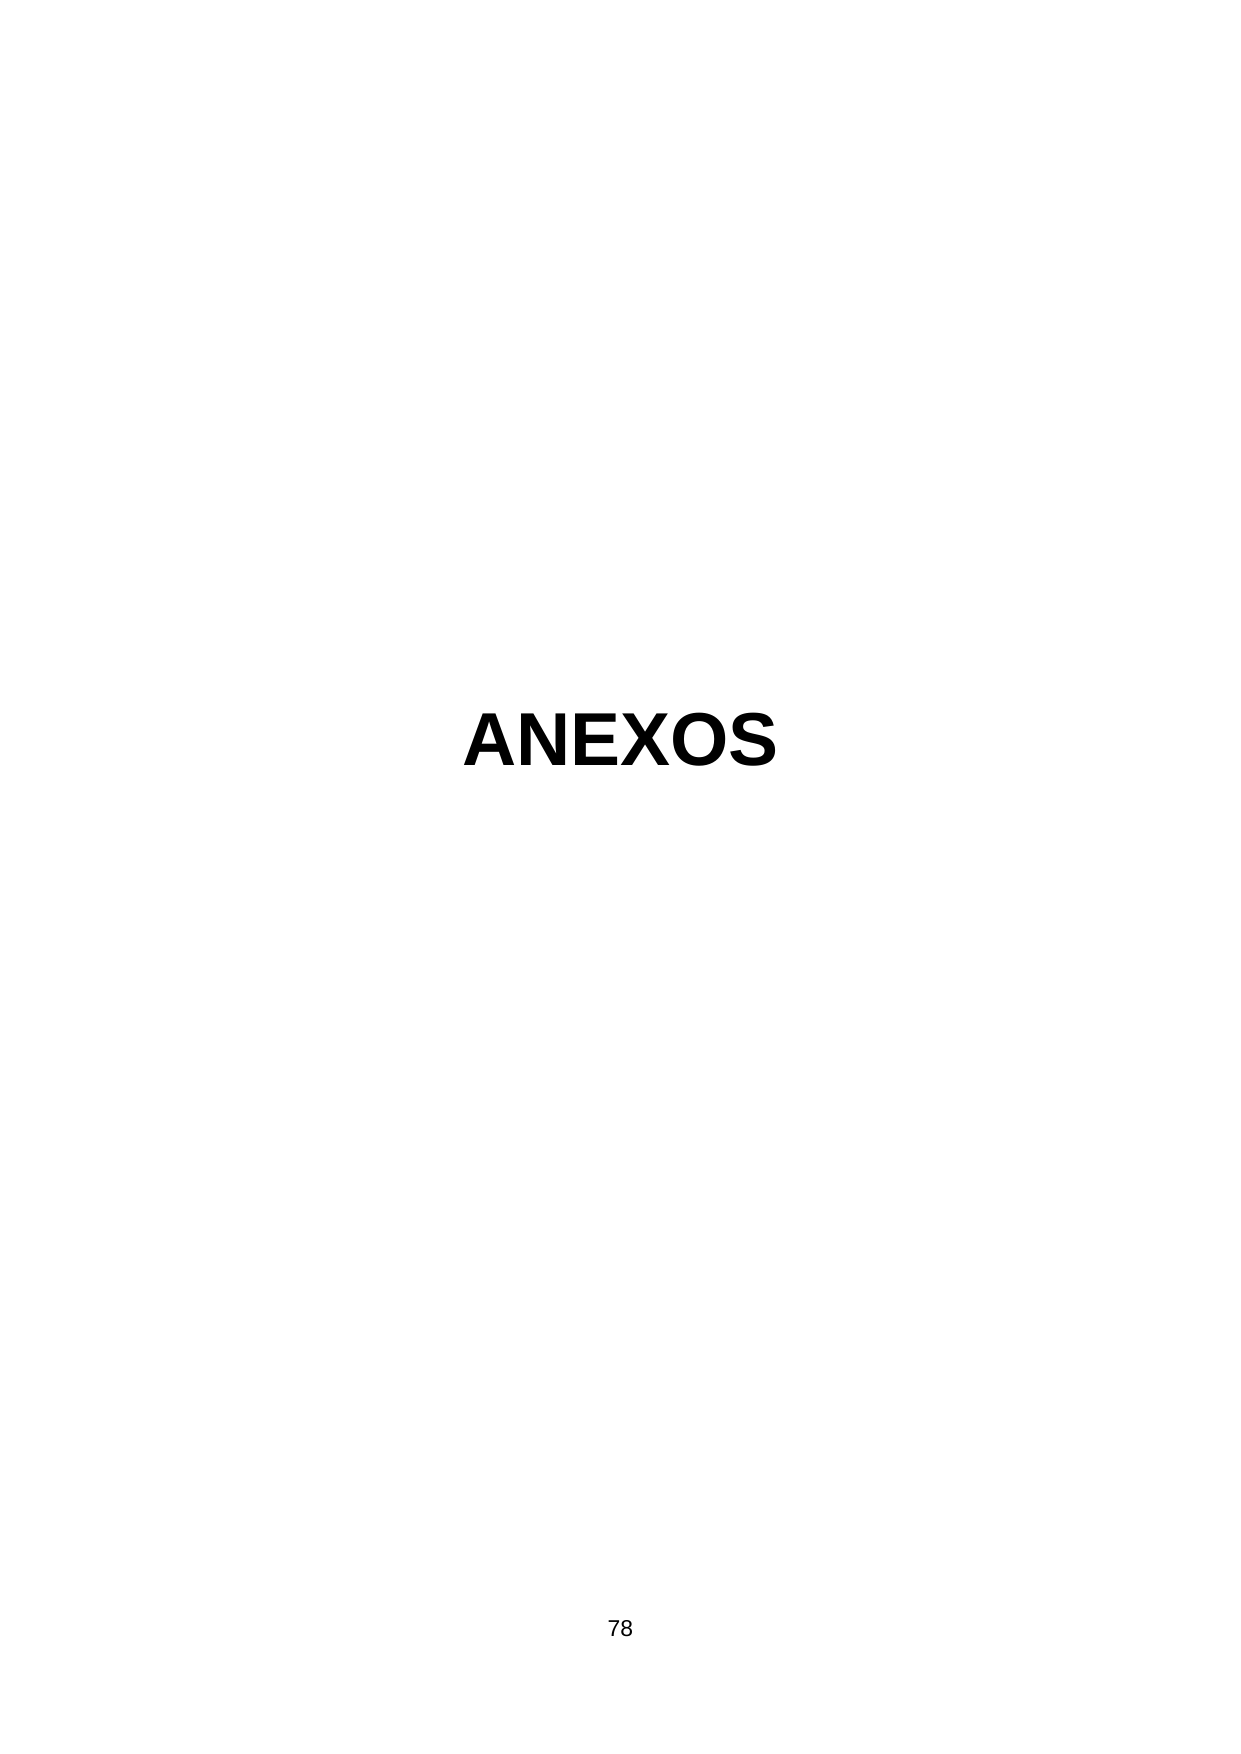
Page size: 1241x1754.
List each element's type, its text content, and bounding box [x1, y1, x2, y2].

text ANEXOS [177, 695, 1063, 781]
